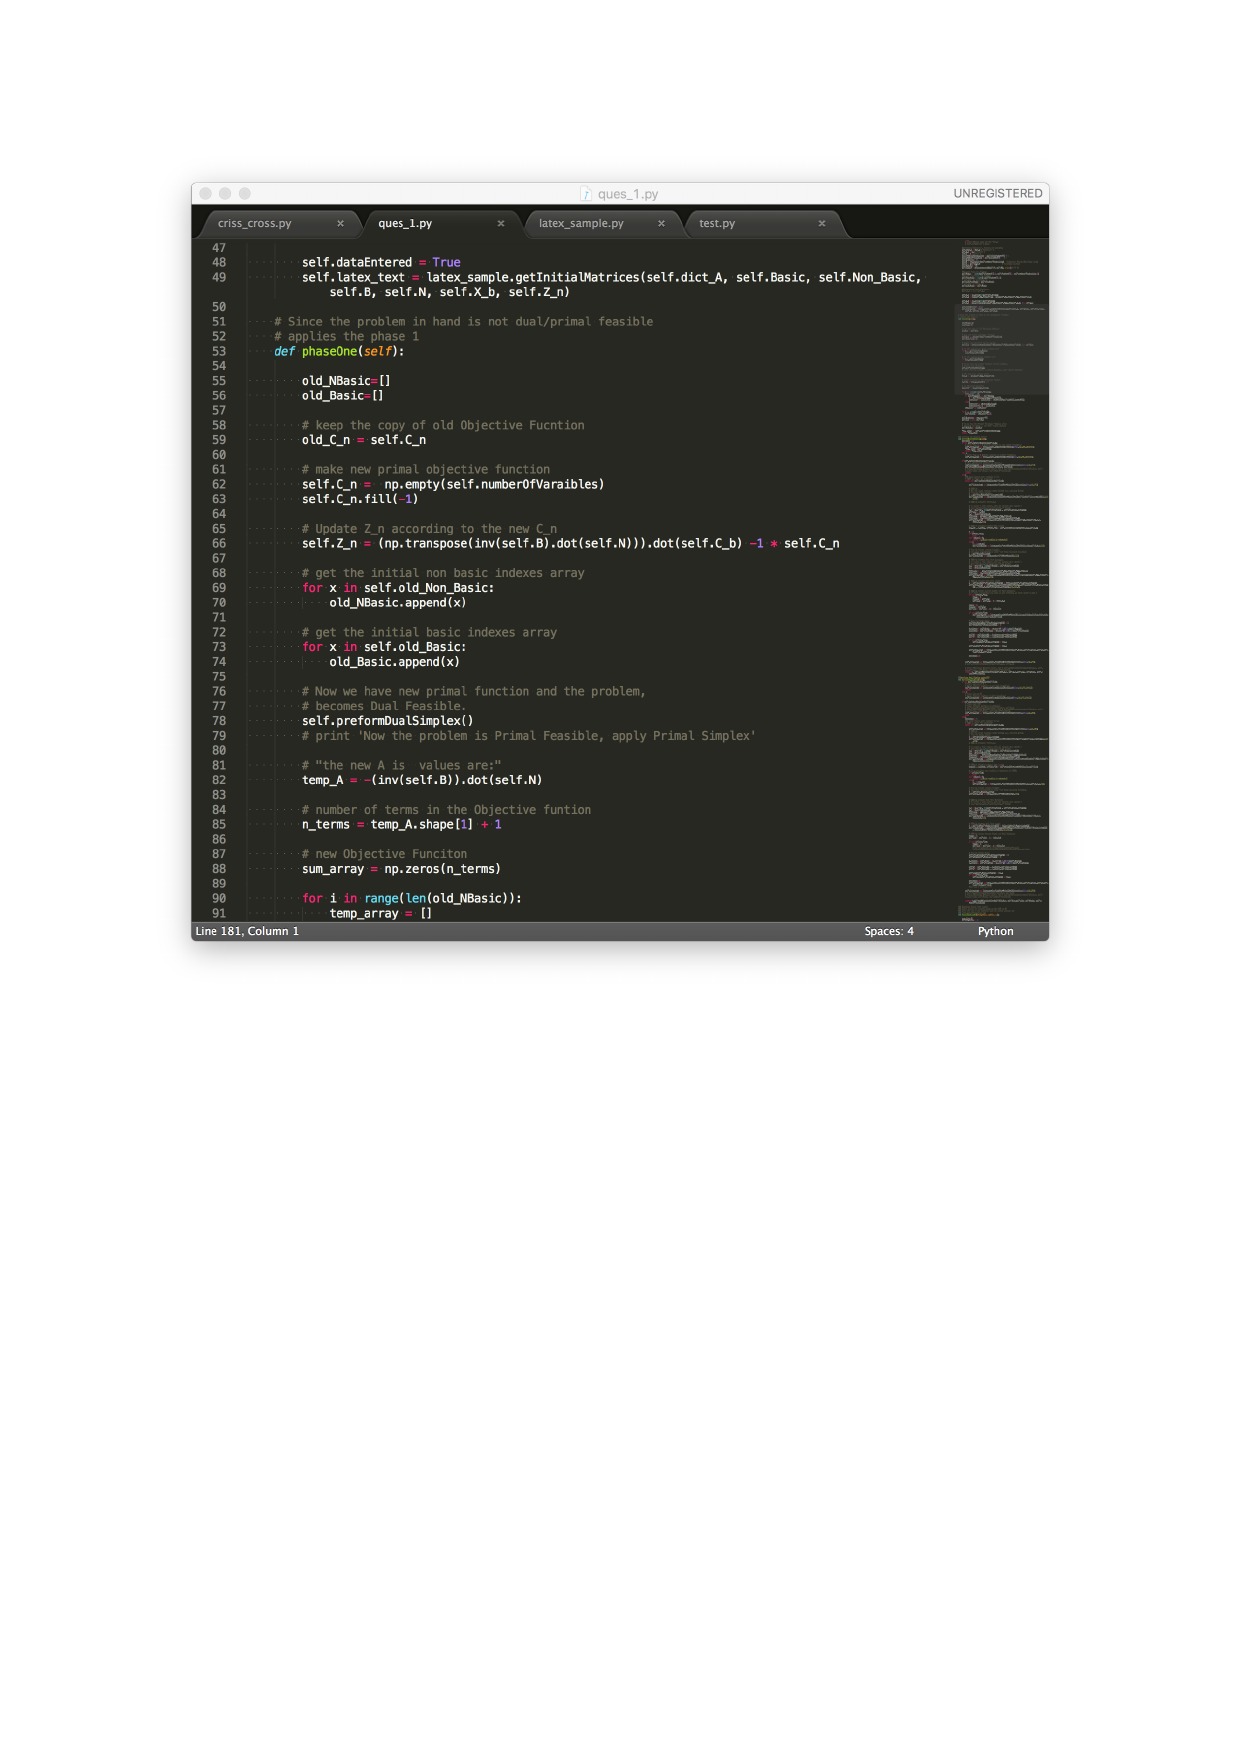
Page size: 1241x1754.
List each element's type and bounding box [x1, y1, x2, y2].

picture [150, 150, 1090, 990]
